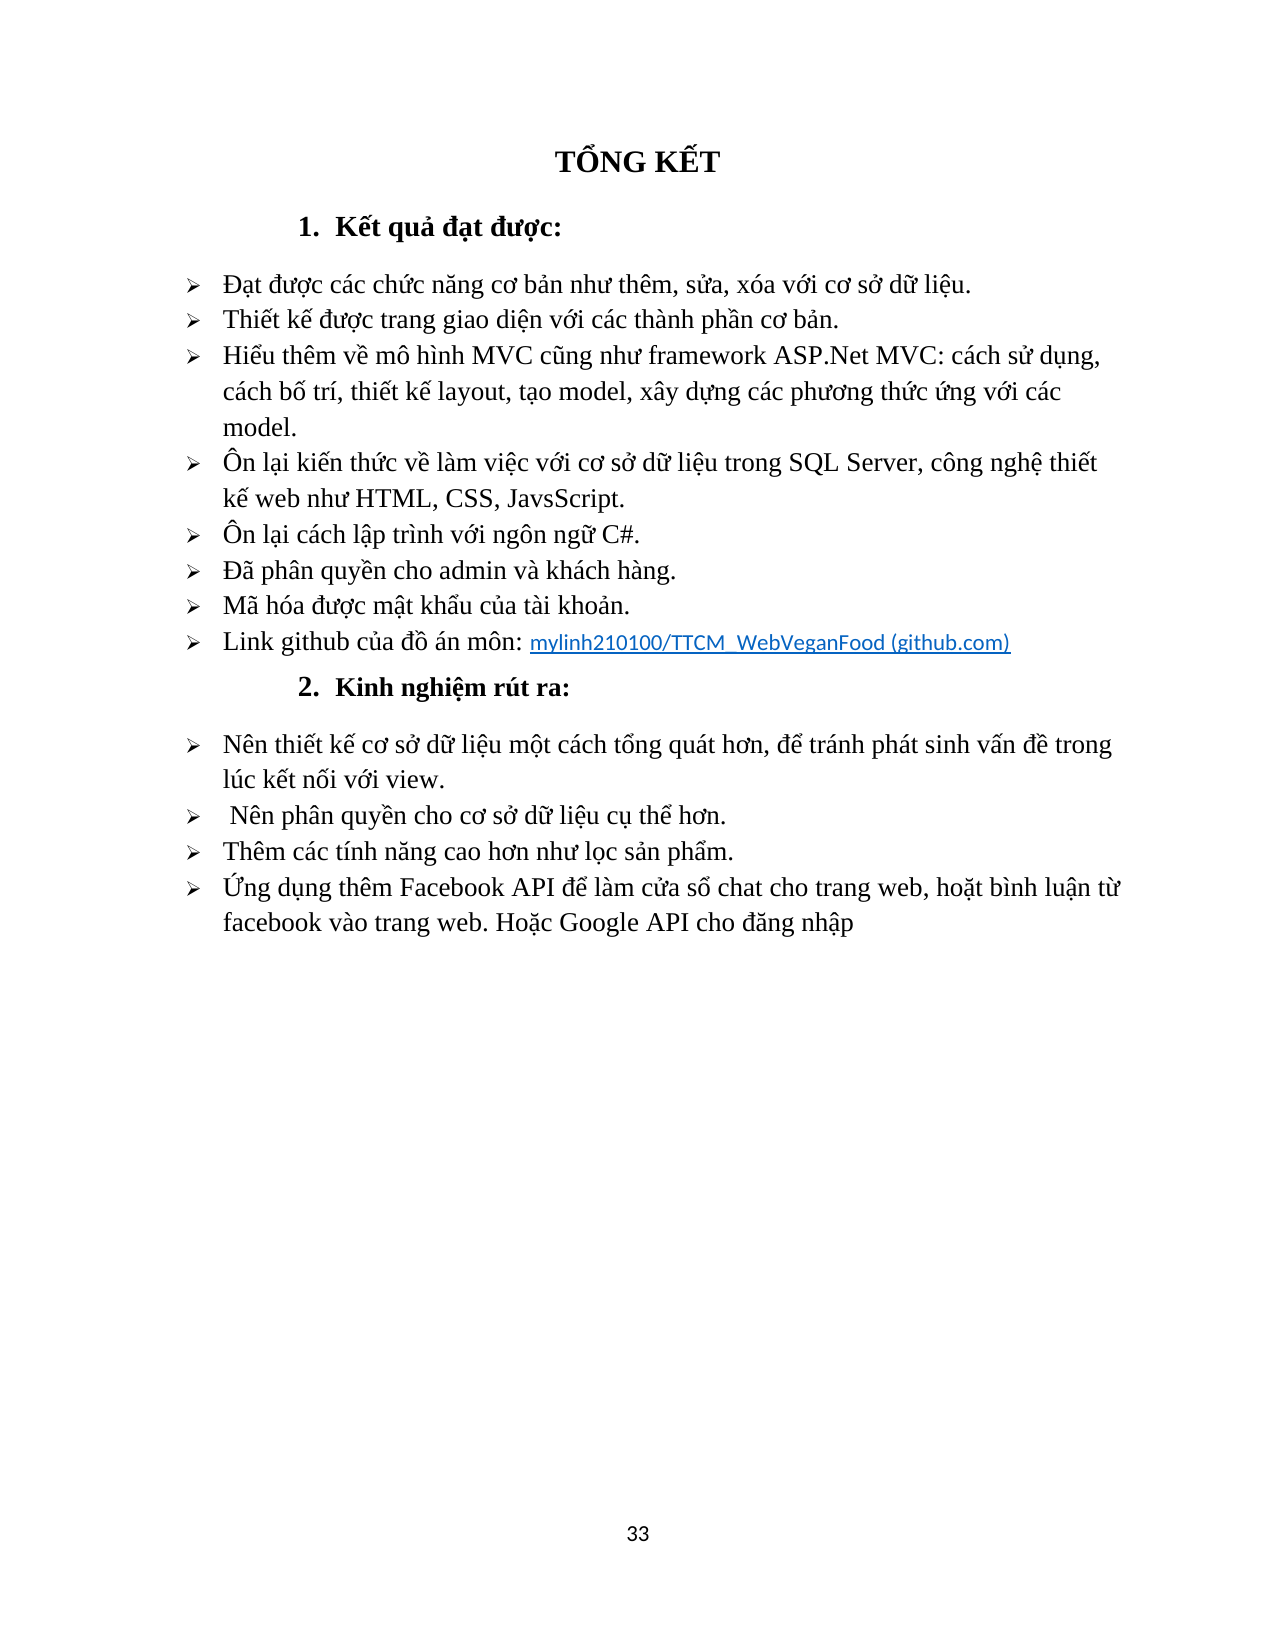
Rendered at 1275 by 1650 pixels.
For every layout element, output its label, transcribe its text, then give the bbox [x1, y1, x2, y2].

list Đã phân quyền cho admin và khách hàng. [185, 554, 1127, 585]
list Hiểu thêm về mô hình MVC cũng như framework ASP.Net MVC: cách sử dụng, cách bố trí, thiết kế layout, tạo model, xây dựng các phương thức ứng với các model. [185, 339, 1127, 442]
list Nên thiết kế cơ sở dữ liệu một cách tổng quát hơn, để tránh phát sinh vấn đề trong lúc kết nối với view. [185, 728, 1127, 795]
subtitle Kinh nghiệm rút ra: [298, 669, 1127, 703]
list Nên phân quyền cho cơ sở dữ liệu cụ thể hơn. [185, 799, 1127, 830]
list Thiết kế được trang giao diện với các thành phần cơ bản. [185, 304, 1127, 335]
subtitle TỔNG KẾT [148, 143, 1127, 179]
subtitle Kết quả đạt được: [298, 209, 1127, 243]
list Thêm các tính năng cao hơn như lọc sản phẩm. [185, 835, 1127, 866]
list Ôn lại cách lập trình với ngôn ngữ C#. [185, 518, 1127, 549]
list Link github của đồ án môn: mylinh210100/TTCM_WebVeganFood (github.com) [185, 625, 1127, 656]
list Ứng dụng thêm Facebook API để làm cửa sổ chat cho trang web, hoặt bình luận từ facebook vào trang web. Hoặc Google API cho đăng nhập [185, 871, 1127, 938]
list Đạt được các chức năng cơ bản như thêm, sửa, xóa với cơ sở dữ liệu. [185, 268, 1127, 299]
list Ôn lại kiến thức về làm việc với cơ sở dữ liệu trong SQL Server, công nghệ thiết kế web như HTML, CSS, JavsScript. [185, 447, 1127, 513]
list Mã hóa được mật khẩu của tài khoản. [185, 589, 1127, 621]
